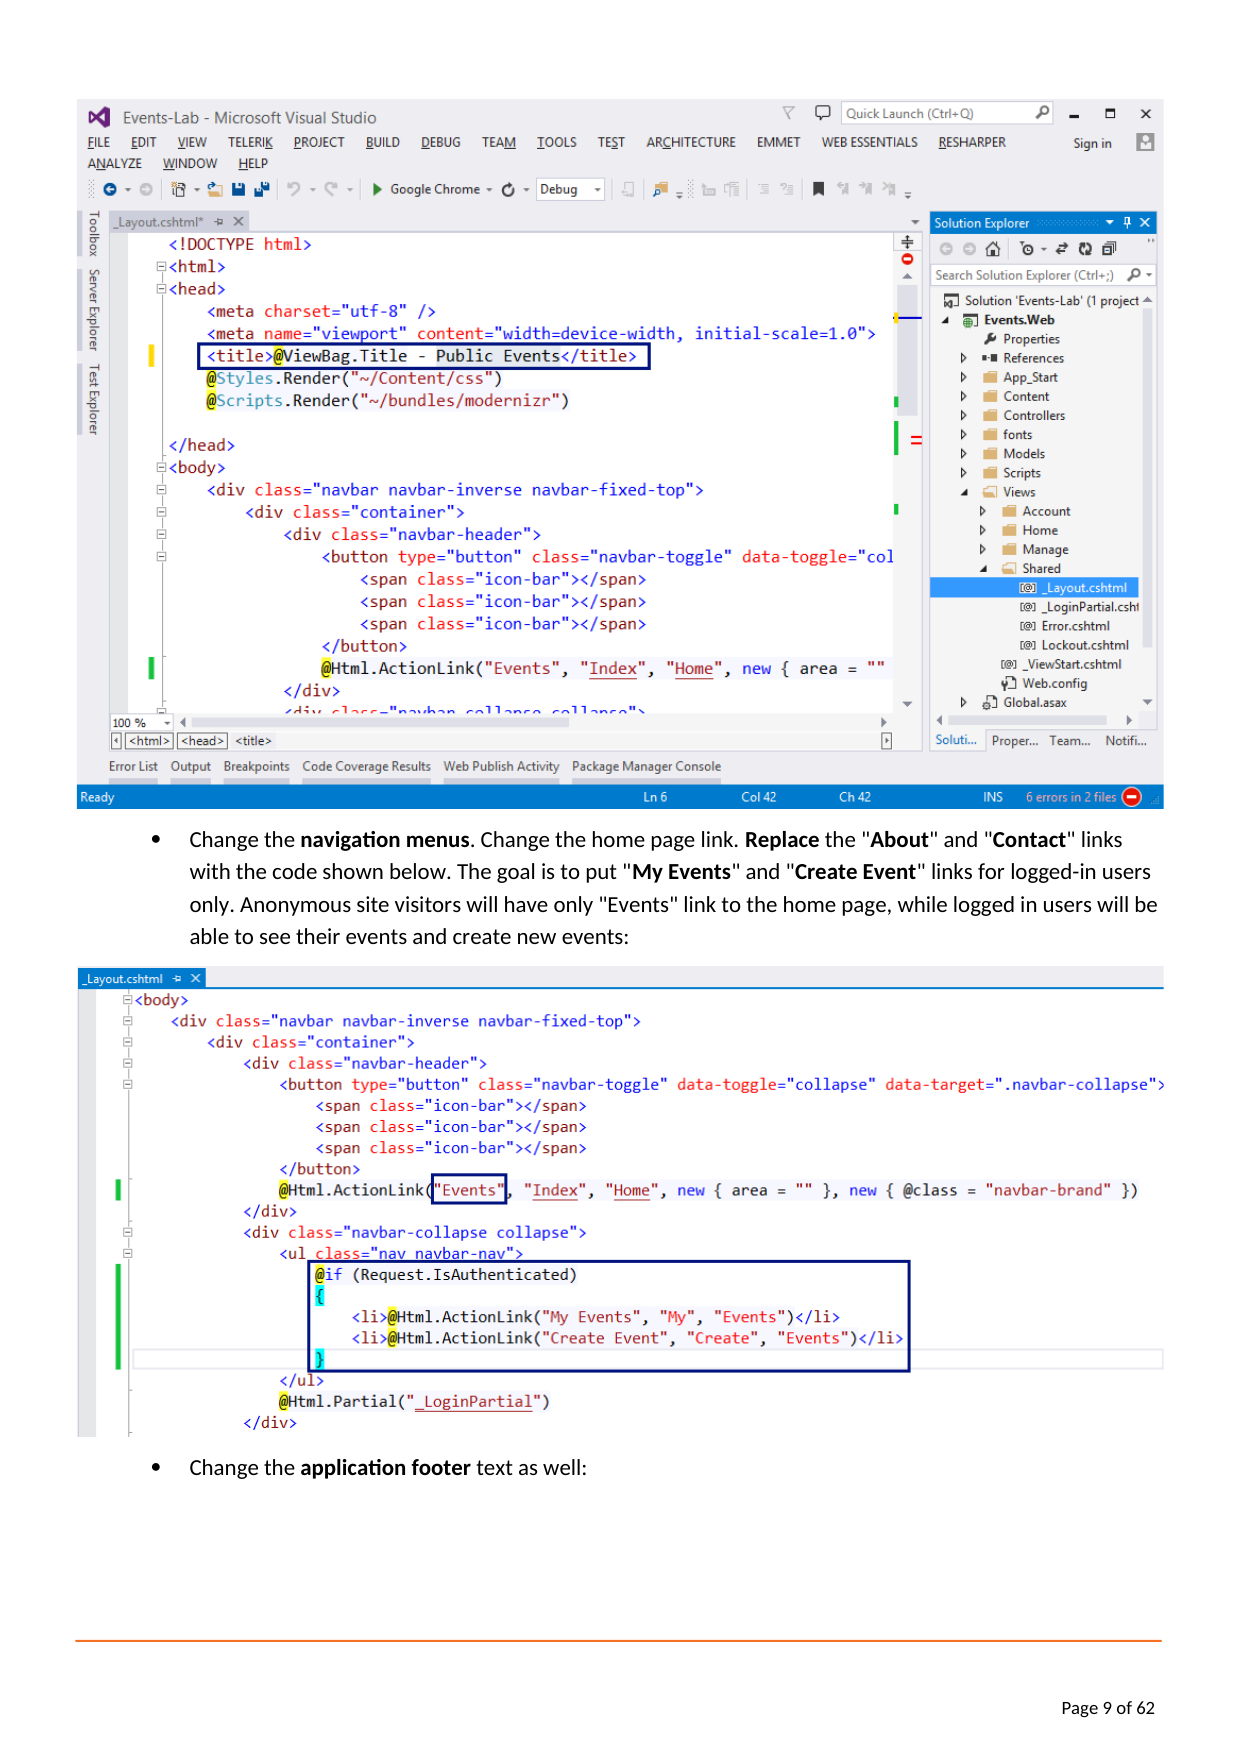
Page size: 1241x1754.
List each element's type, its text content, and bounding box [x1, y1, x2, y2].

picture [76, 966, 1164, 1437]
list Change the navigation menus. Change the home page link. Replace the "About" and "Contact" links with the code shown below. The goal is to put "My Events" and "Create Event" links for logged-in users only. Anonymous site visitors will have only "Events" link to the home page, while logged in users will be able to see their events and create new events: [152, 825, 1163, 950]
picture [76, 99, 1164, 809]
list Change the application footer text as well: [152, 1453, 1163, 1481]
